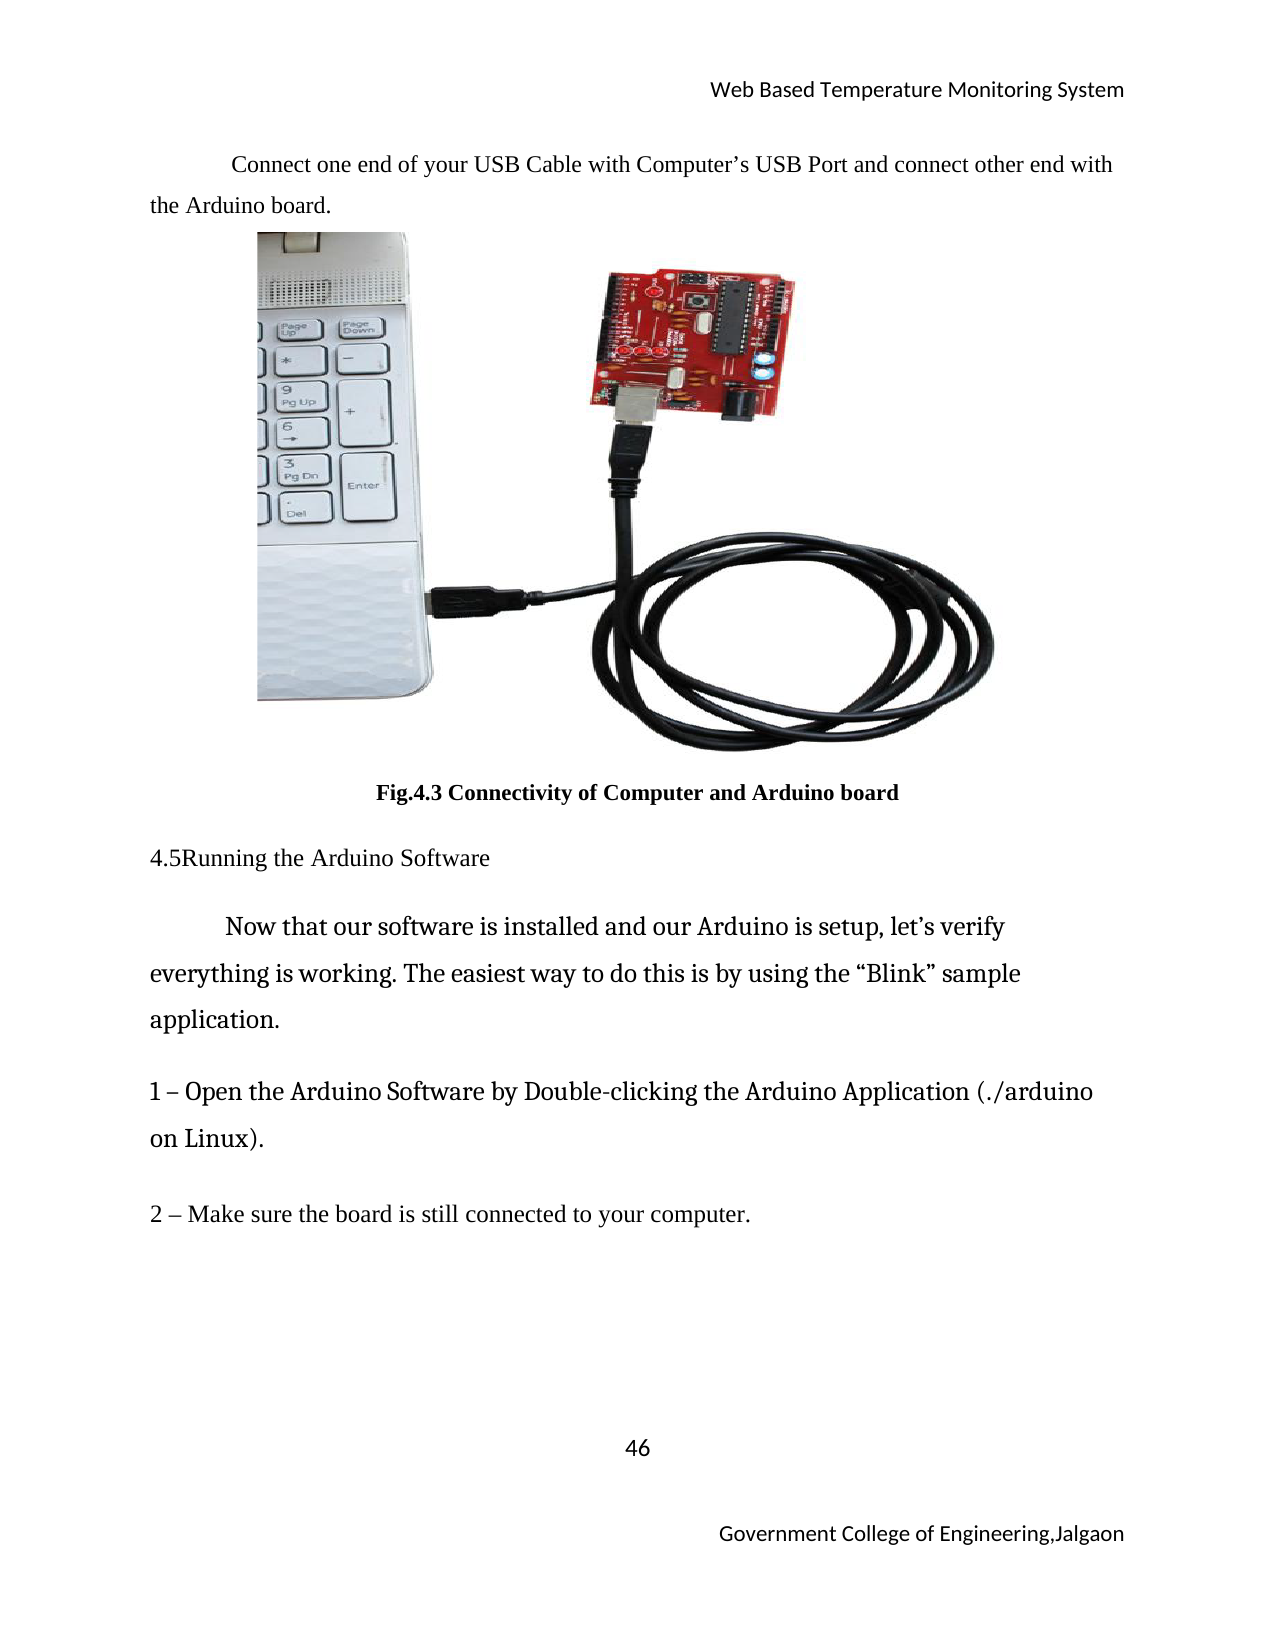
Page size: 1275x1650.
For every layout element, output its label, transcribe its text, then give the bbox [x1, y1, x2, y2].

subtitle 1 – Open the Arduino Software by Double-clicking the Arduino Application (./arduino on Linux). [150, 1076, 1125, 1154]
subtitle 4.5Running the Arduino Software [150, 843, 1125, 872]
subtitle Now that our software is installed and our Arduino is setup, let’s verify everything is working. The easiest way to do this is by using the “Blink” sample application. [150, 911, 1125, 1036]
text 2 – Make sure the board is still connected to your computer. [150, 1199, 1125, 1227]
text Fig.4.3 Connectivity of Computer and Arduino board [150, 778, 1125, 805]
text Connect one end of your USB Cable with Computer’s USB Port and connect other end with the Arduino board. [150, 150, 1125, 219]
